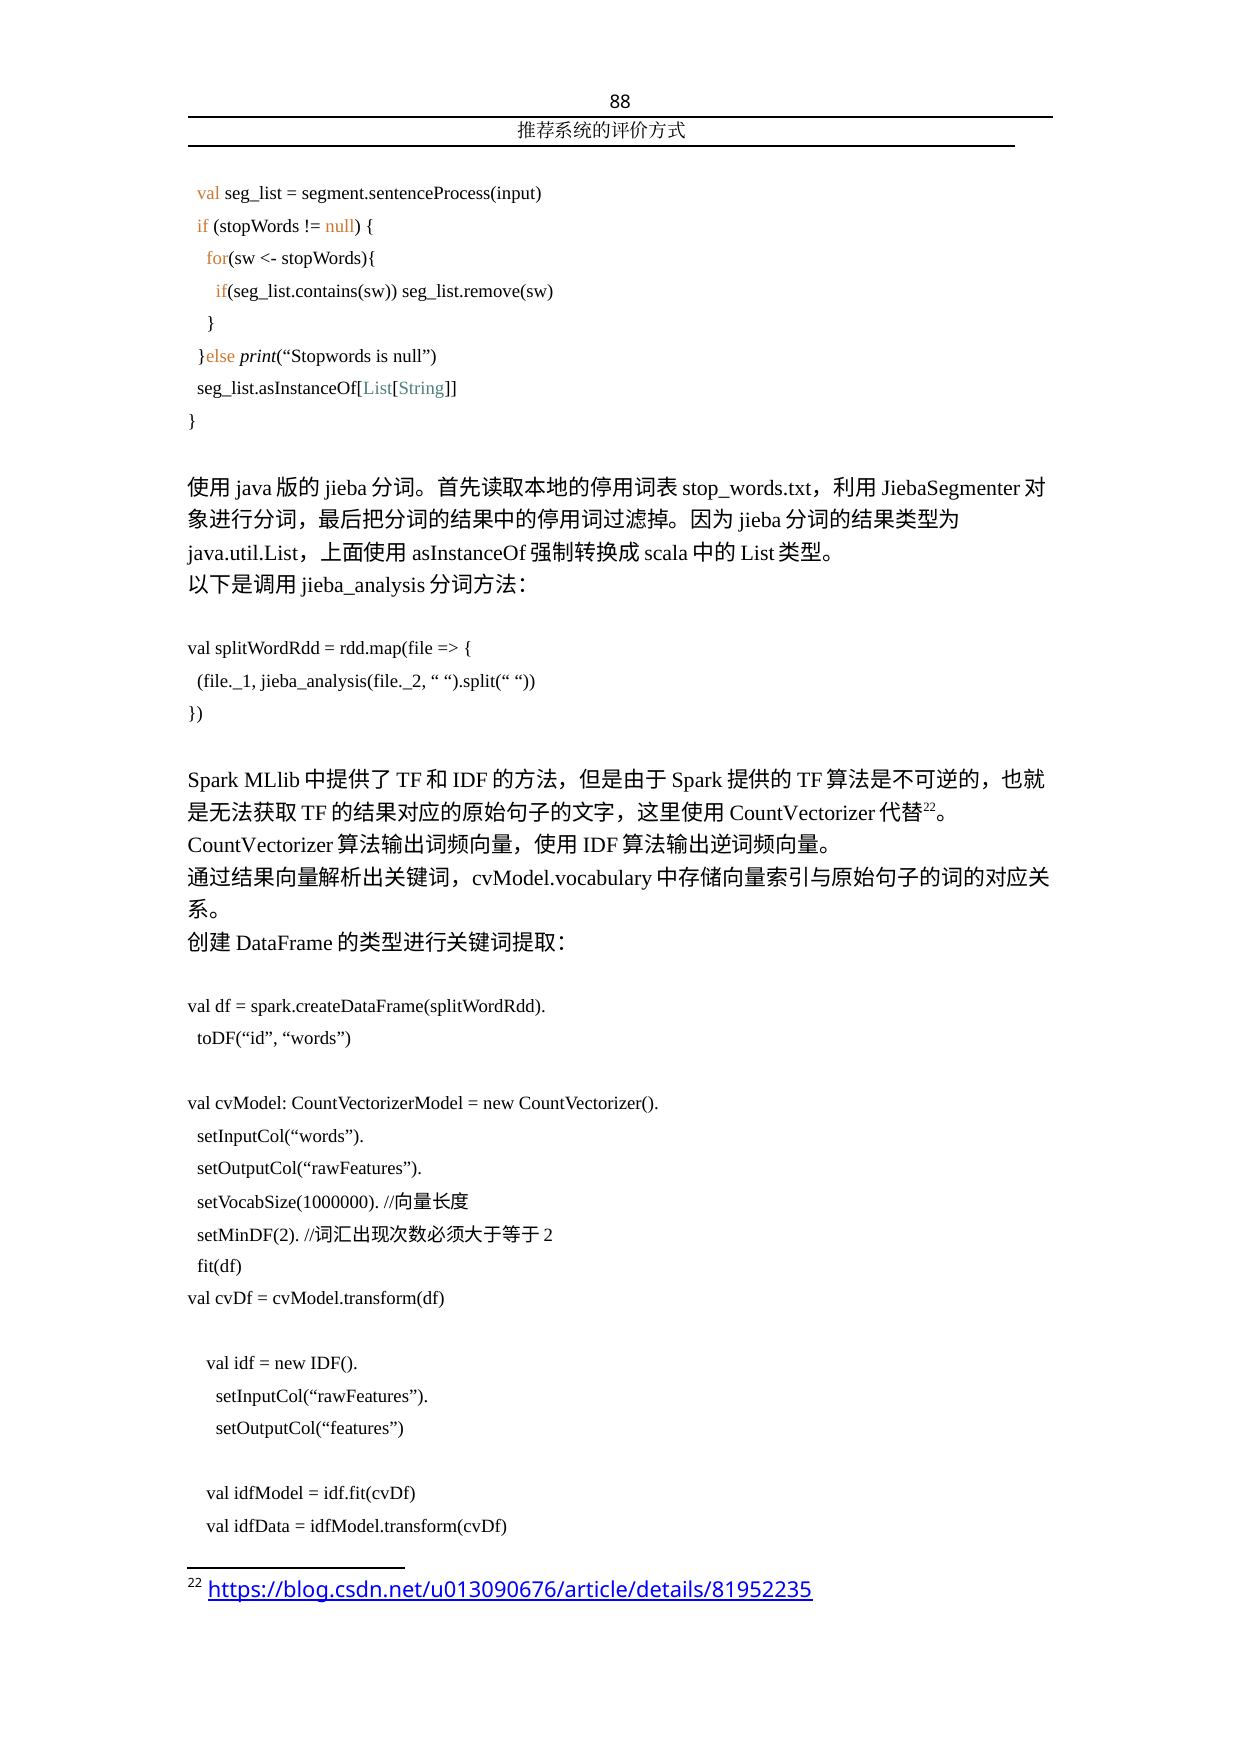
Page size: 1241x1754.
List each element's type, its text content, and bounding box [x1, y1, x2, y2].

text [187, 1347, 1053, 1542]
text 通过结果向量解析出关键词，cvModel.vocabulary中存储向量索引与原始句子的词的对应关系。 [187, 859, 1053, 924]
text Spark MLlib中提供了TF和IDF的方法，但是由于Spark提供的TF算法是不可逆的，也就是无法获取TF的结果对应的原始句子的文字，这里使用CountVectorizer代替。 [187, 762, 1053, 827]
text val splitWordRdd = rdd.map(file => { (file._1, jieba_analysis(file._2, “ “).split(“ “)) }) [187, 599, 1053, 762]
text 创建DataFrame的类型进行关键词提取： [187, 924, 1053, 957]
text 使用java版的jieba分词。首先读取本地的停用词表stop_words.txt，利用JiebaSegmenter对象进行分词，最后把分词的结果中的停用词过滤掉。因为jieba分词的结果类型为java.util.List，上面使用asInstanceOf强制转换成scala中的List类型。 [187, 437, 1053, 567]
text val df = spark.createDataFrame(splitWordRdd). toDF(“id”, “words”) val cvModel: CountVectorizerModel = new CountVectorizer(). setInputCol(“words”). setOutputCol(“rawFeatures”). setVocabSize(1000000). //向量长度 setMinDF(2). //词汇出现次数必须大于等于2 fit(df) val cvDf = cvModel.transform(df) [187, 957, 1053, 1314]
text CountVectorizer算法输出词频向量，使用IDF算法输出逆词频向量。 [187, 827, 1053, 859]
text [187, 177, 1053, 437]
text 以下是调用jieba_analysis分词方法： [187, 567, 1053, 599]
